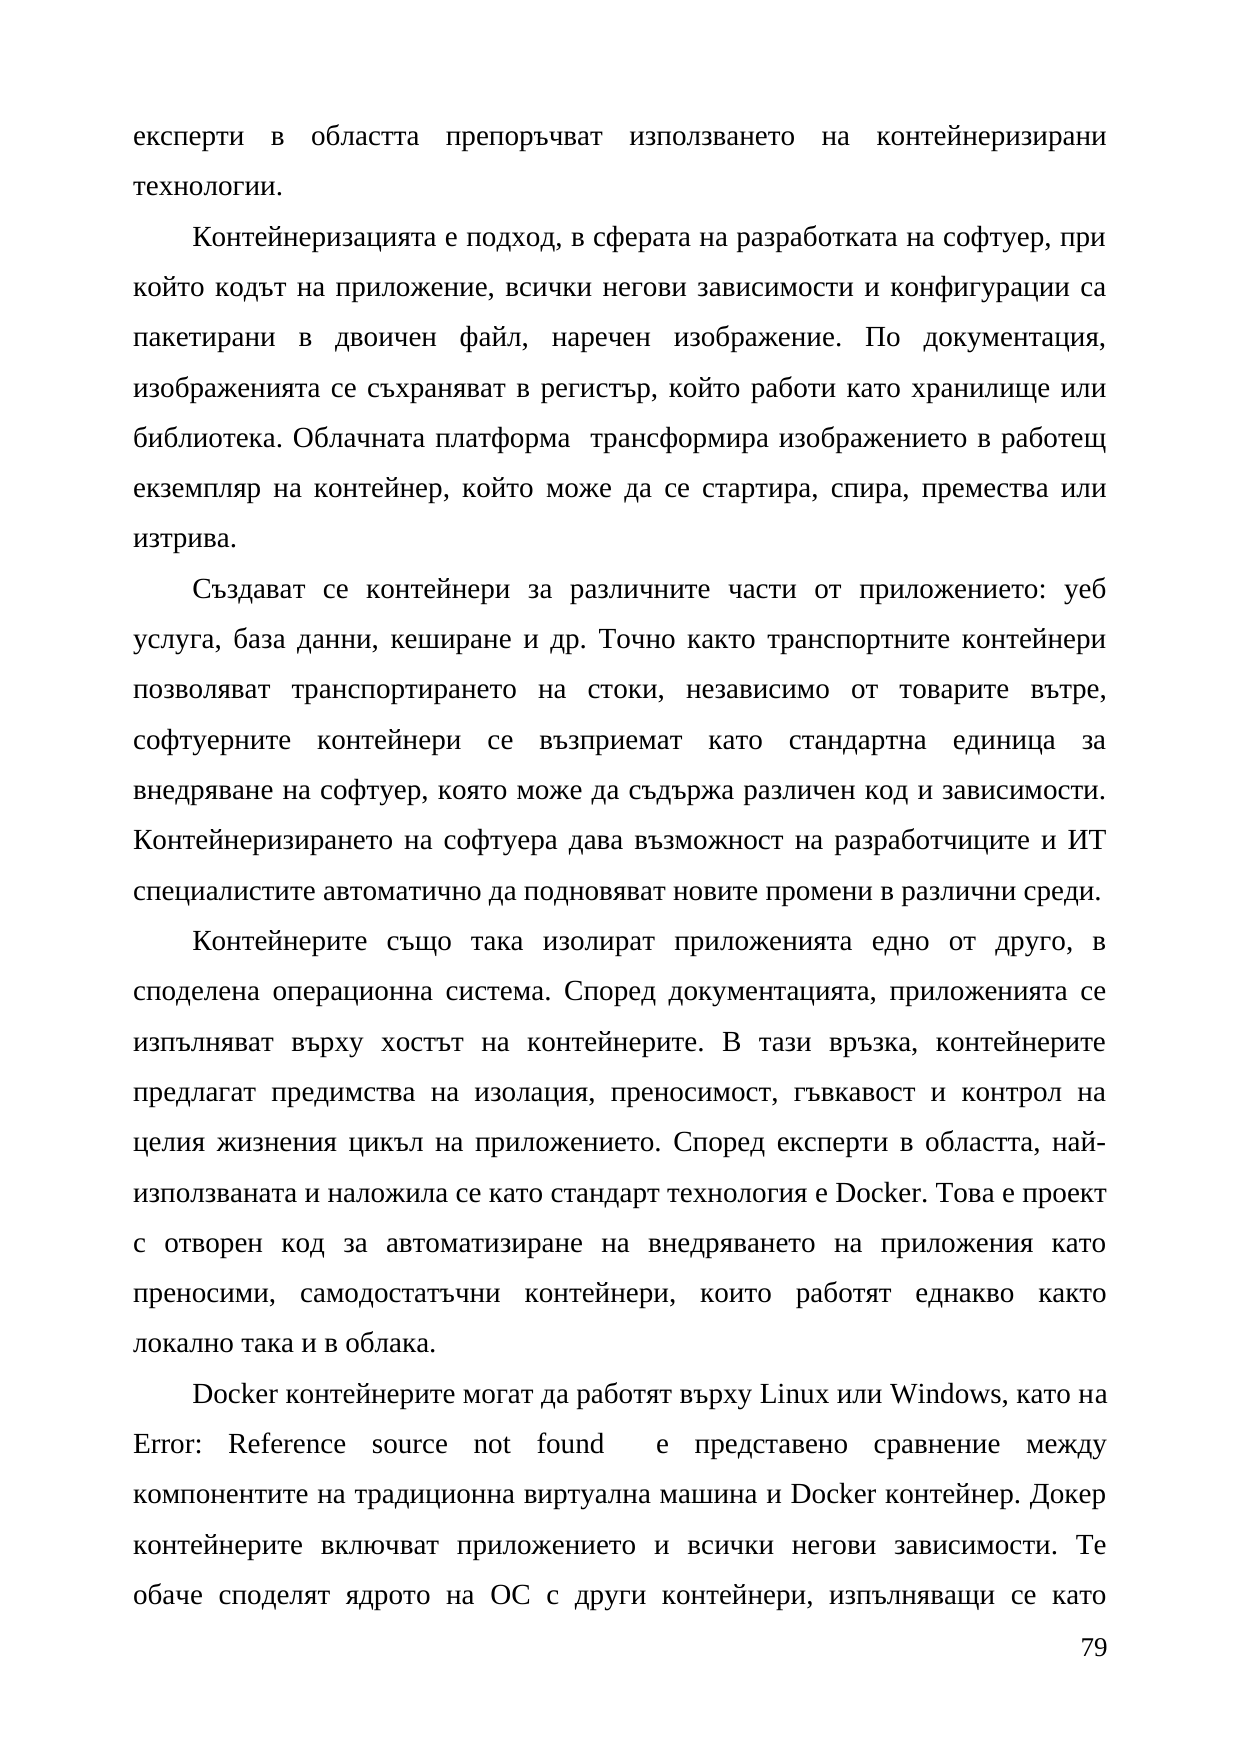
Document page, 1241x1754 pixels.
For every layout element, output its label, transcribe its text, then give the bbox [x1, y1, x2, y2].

text Контейнерите също така изолират приложенията едно от друго, в споделена операционна система. Според документацията, приложенията се изпълняват върху хостът на контейнерите. В тази връзка, контейнерите предлагат предимства на изолация, преносимост, гъвкавост и контрол на целия жизнения цикъл на приложението. Според експерти в областта, най-използваната и наложила се като стандарт технология е Docker. Това е проект с отворен код за автоматизиране на внедряването на приложения като преносими, самодостатъчни контейнери, които работят еднакво както локално така и в облака. [133, 923, 1107, 1359]
text Контейнеризацията е подход, в сферата на разработката на софтуер, при който кодът на приложение, всички негови зависимости и конфигурации са пакетирани в двоичен файл, наречен изображение. По документация, изображенията се съхраняват в регистър, който работи като хранилище или библиотека. Облачната платформа трансформира изображението в работещ екземпляр на контейнер, който може да се стартира, спира, премества или изтрива. [133, 219, 1107, 554]
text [133, 1376, 1107, 1611]
text Създават се контейнери за различните части от приложението: уеб услуга, база данни, кеширане и др. Точно както транспортните контейнери позволяват транспортирането на стоки, независимо от товарите вътре, софтуерните контейнери се възприемат като стандартна единица за внедряване на софтуер, която може да съдържа различен код и зависимости. Контейнеризирането на софтуера дава възможност на разработчиците и ИТ специалистите автоматично да подновяват новите промени в различни среди. [133, 571, 1107, 906]
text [133, 118, 1107, 202]
